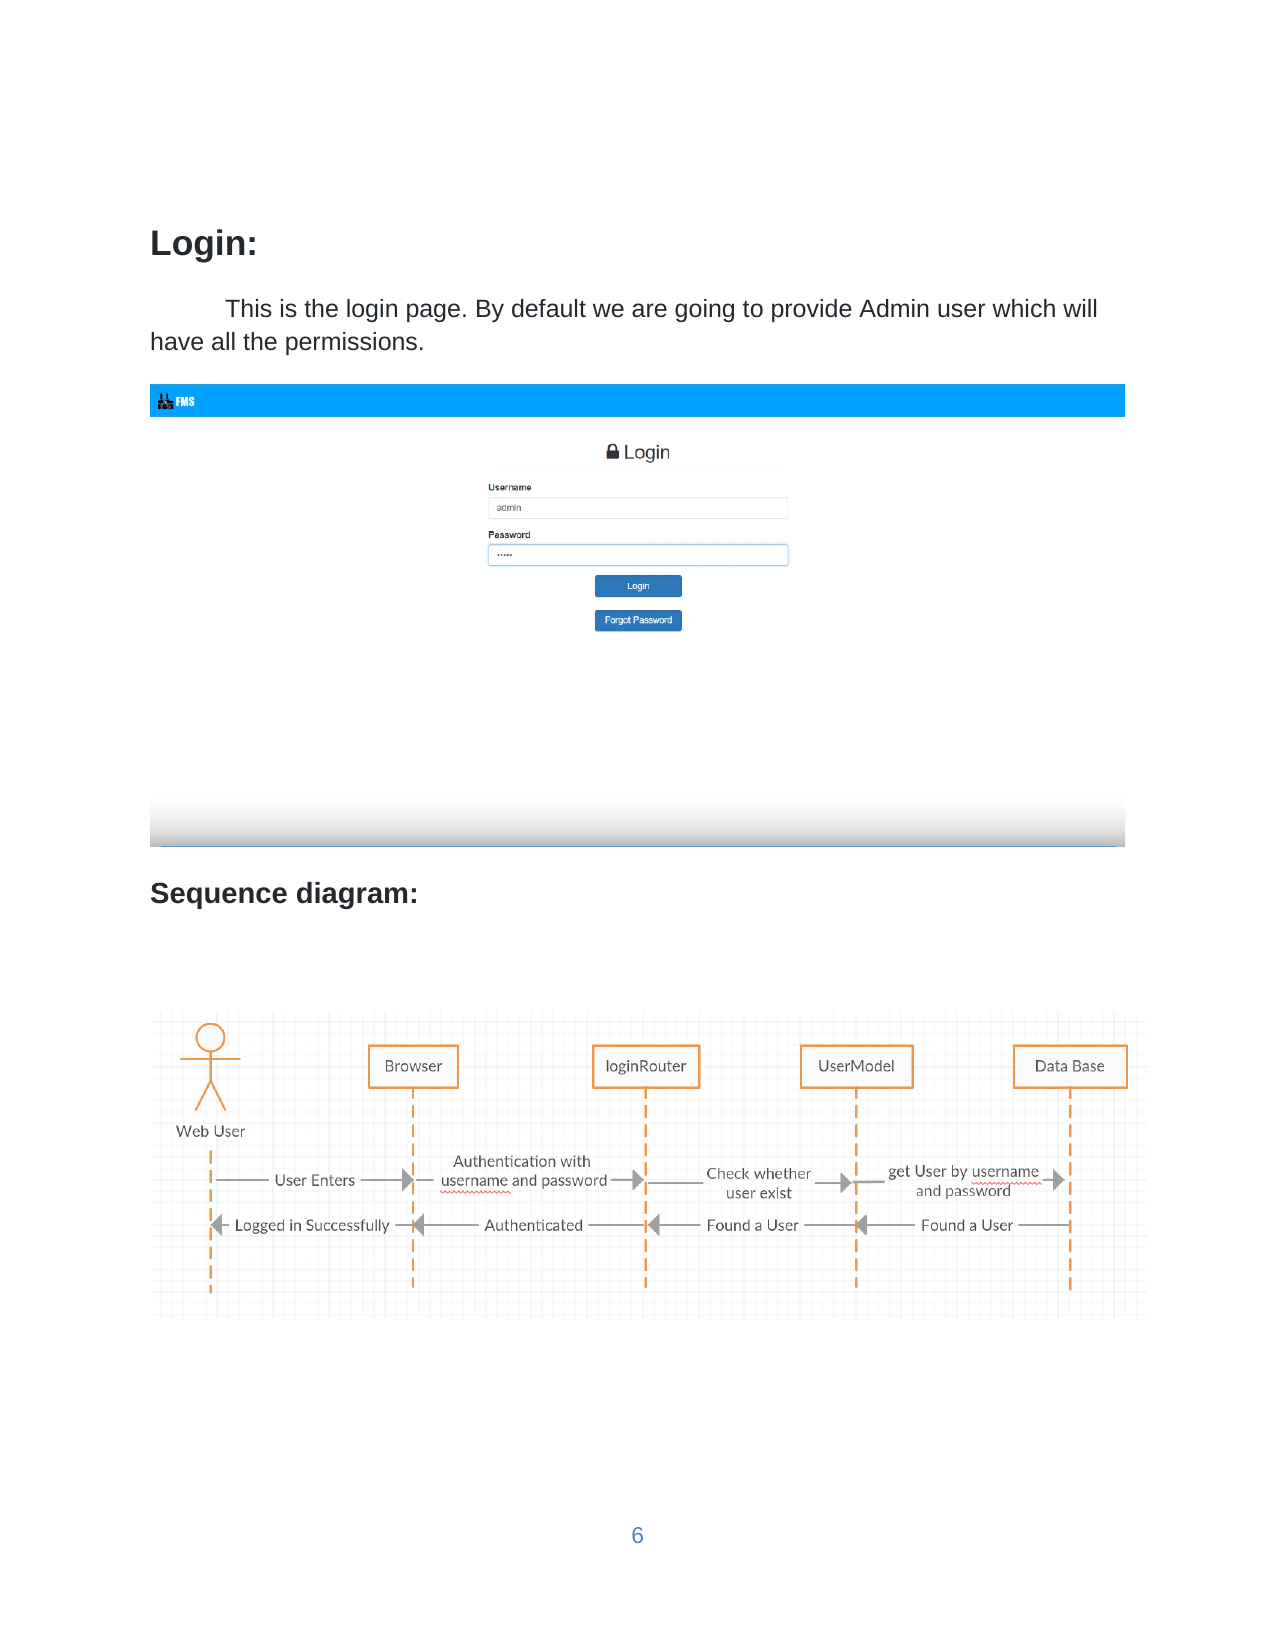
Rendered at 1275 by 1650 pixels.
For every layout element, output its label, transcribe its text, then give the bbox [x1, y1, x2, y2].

text Sequence diagram: [150, 876, 1125, 909]
picture [150, 1011, 1148, 1319]
text This is the login page. By default we are going to provide Admin user which will have all the permissions. [150, 293, 1125, 355]
text Login: [150, 222, 1125, 262]
picture [150, 384, 1125, 847]
